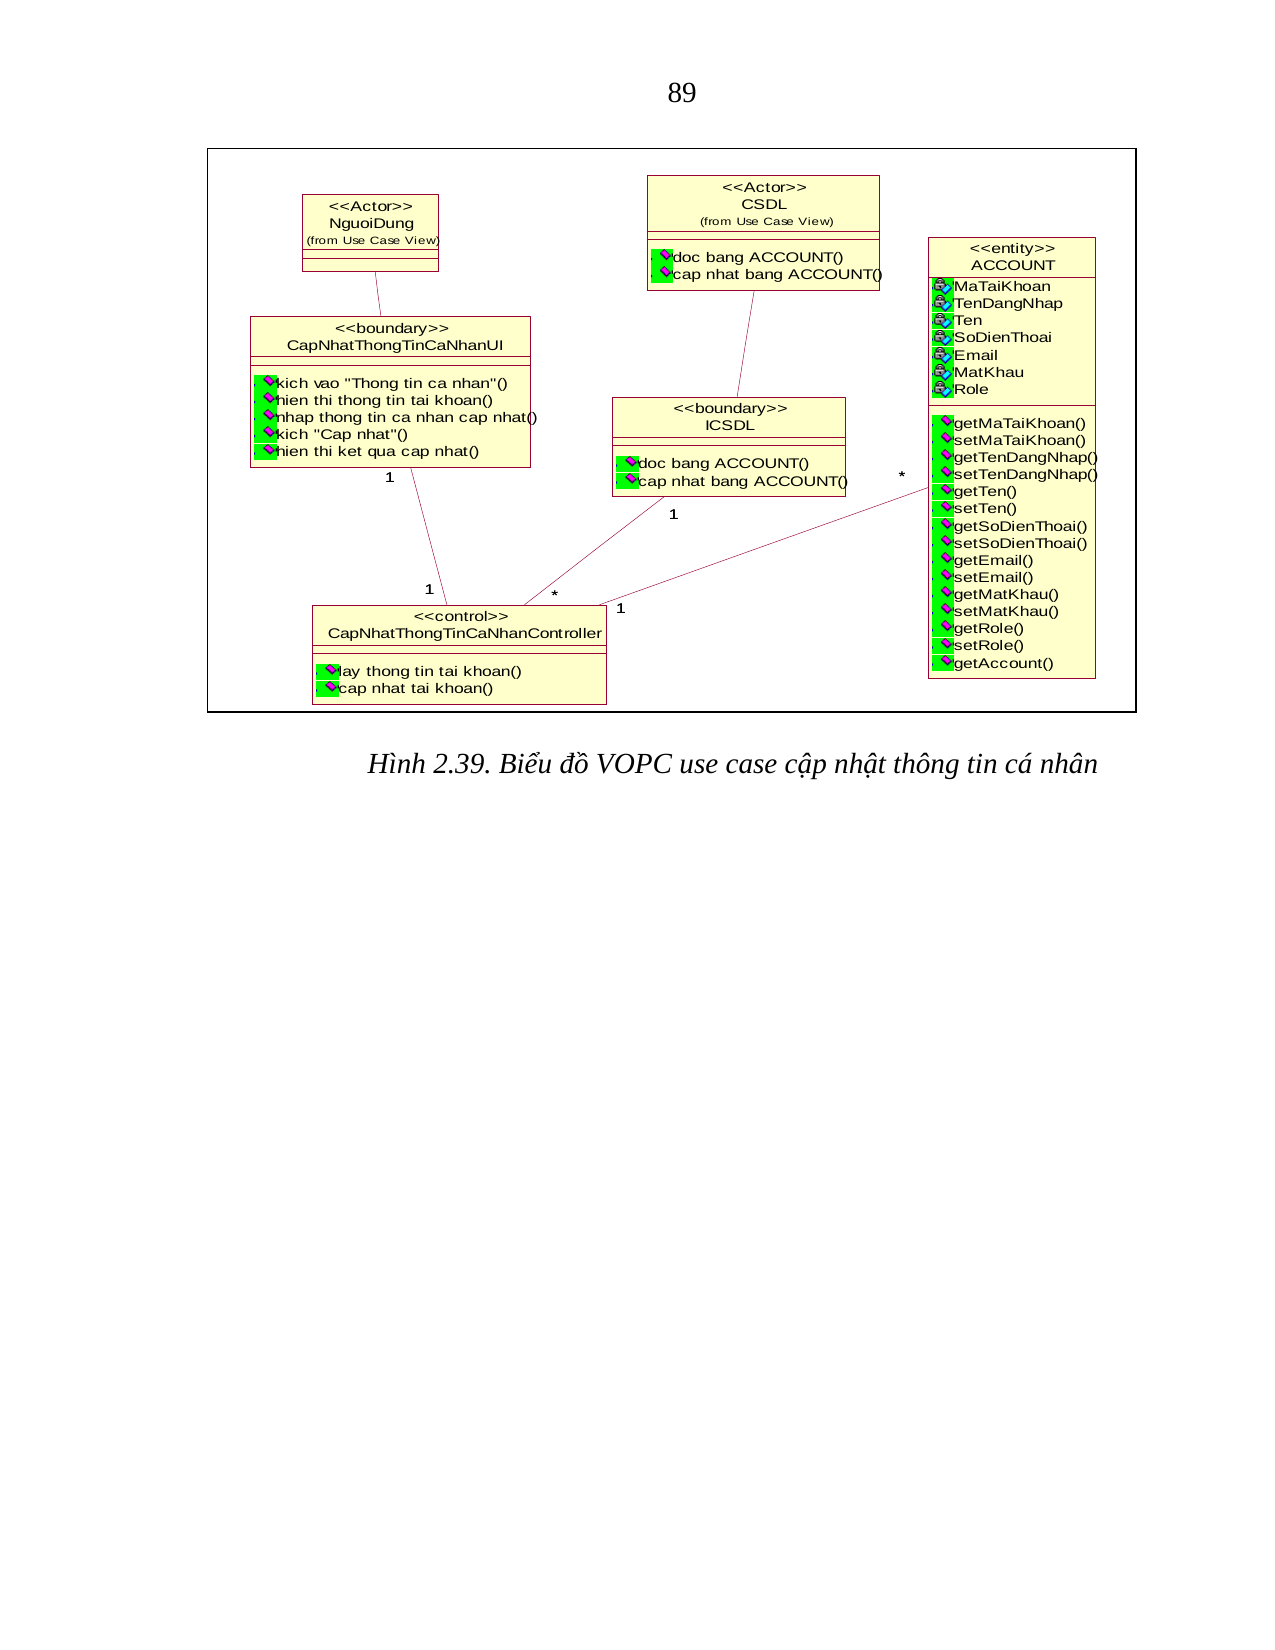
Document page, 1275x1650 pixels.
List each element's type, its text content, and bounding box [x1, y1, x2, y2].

text Hình 2.39. Biểu đồ VOPC use case cập nhật thông tin cá nhân [236, 746, 1157, 780]
